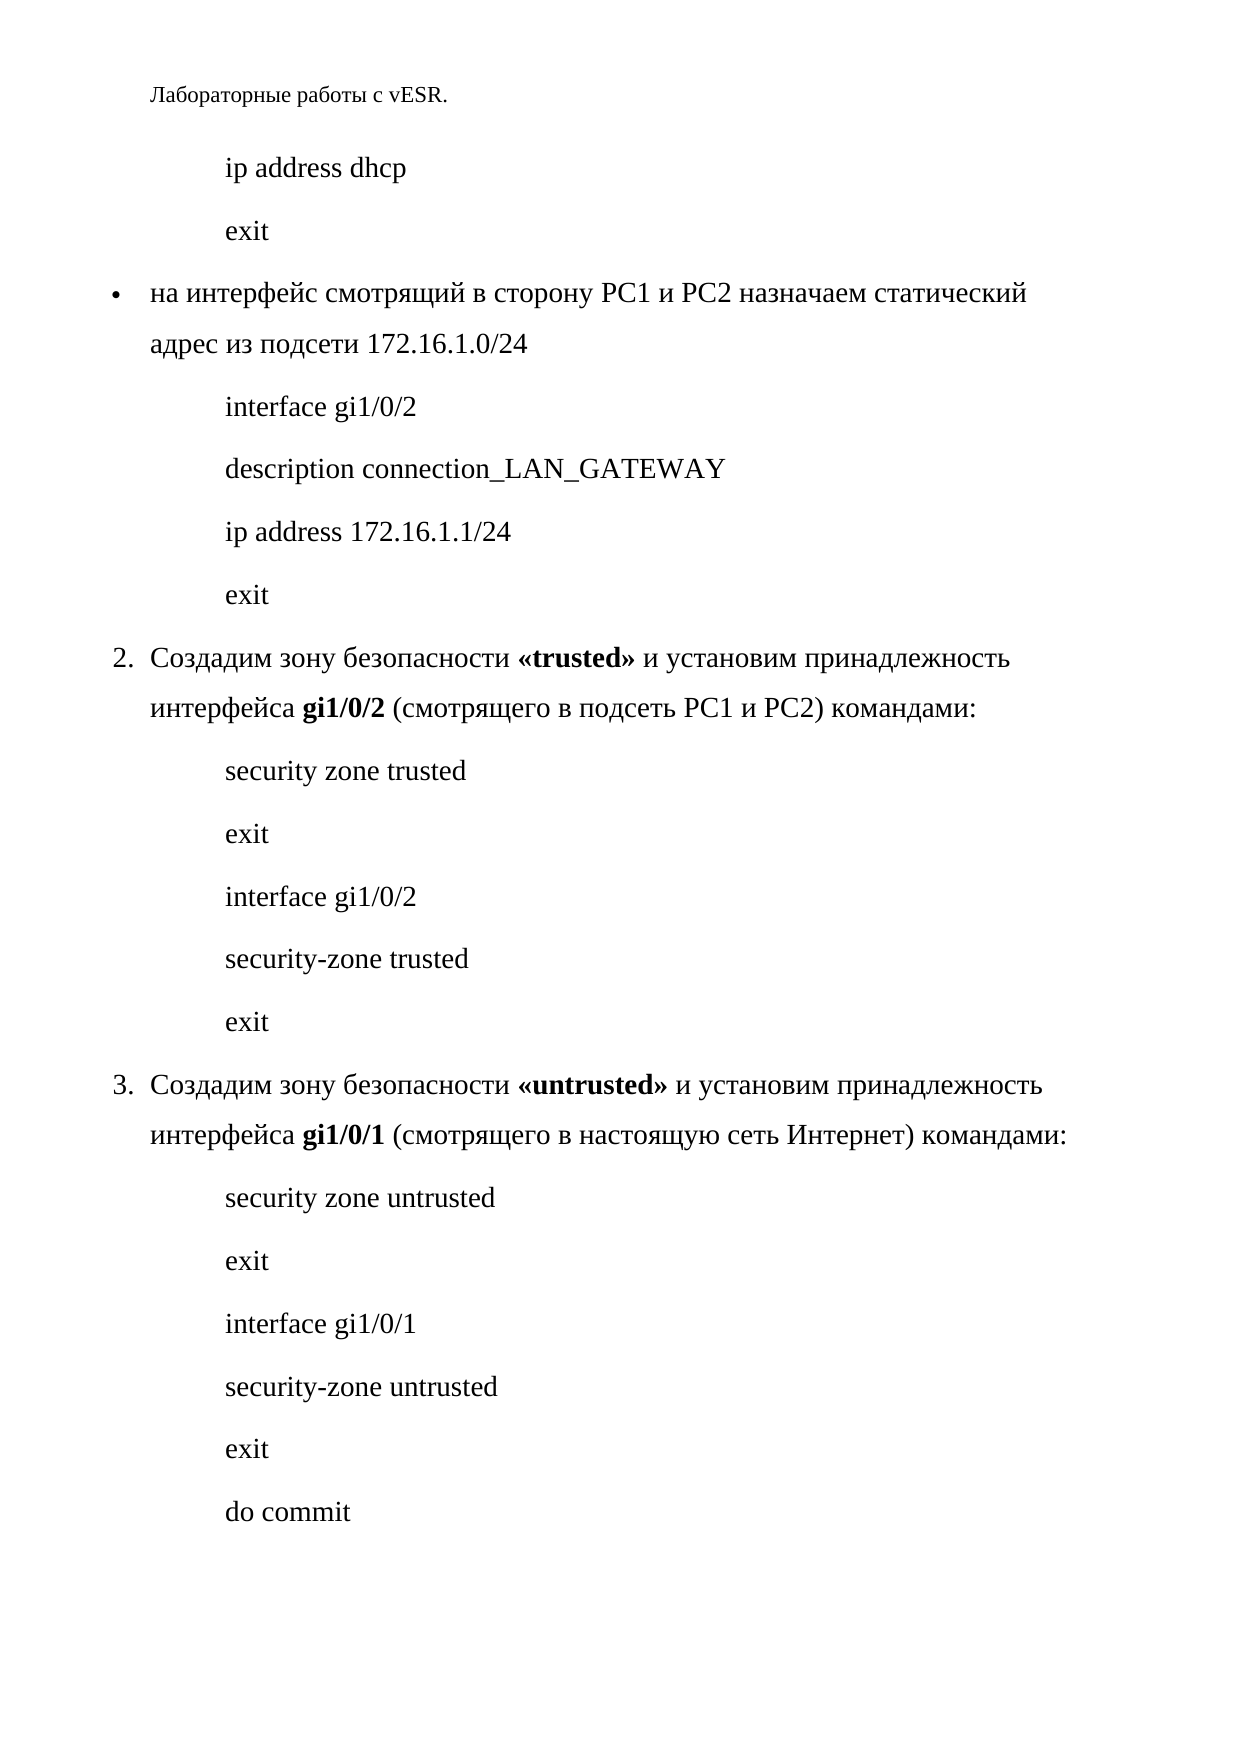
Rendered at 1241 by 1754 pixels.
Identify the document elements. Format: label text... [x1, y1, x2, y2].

text exit [150, 1432, 1090, 1465]
text description connection_LAN_GATEWAY [150, 452, 1090, 485]
text interface gi1/0/1 [150, 1306, 1090, 1339]
text security zone trusted [150, 753, 1090, 787]
text interface gi1/0/2 [150, 389, 1090, 422]
text security zone untrusted [150, 1180, 1090, 1214]
list Создадим зону безопасности «trusted» и установим принадлежность интерфейса gi1/0/2 (смотрящего в подсеть PC1 и PC2) командами: [112, 640, 1090, 724]
text security-zone untrusted [150, 1369, 1090, 1402]
text exit [150, 213, 1090, 246]
text exit [150, 577, 1090, 611]
text ip address dhcp [150, 150, 1090, 183]
text interface gi1/0/2 [150, 879, 1090, 912]
text do commit [150, 1494, 1090, 1528]
list на интерфейс смотрящий в сторону PC1 и PC2 назначаем статический адрес из подсети 172.16.1.0/24 [112, 276, 1090, 359]
text exit [150, 1243, 1090, 1277]
list Создадим зону безопасности «untrusted» и установим принадлежность интерфейса gi1/0/1 (смотрящего в настоящую сеть Интернет) командами: [112, 1067, 1090, 1151]
text exit [150, 816, 1090, 849]
text exit [150, 1004, 1090, 1038]
text ip address 172.16.1.1/24 [150, 514, 1090, 548]
text security-zone trusted [150, 942, 1090, 975]
